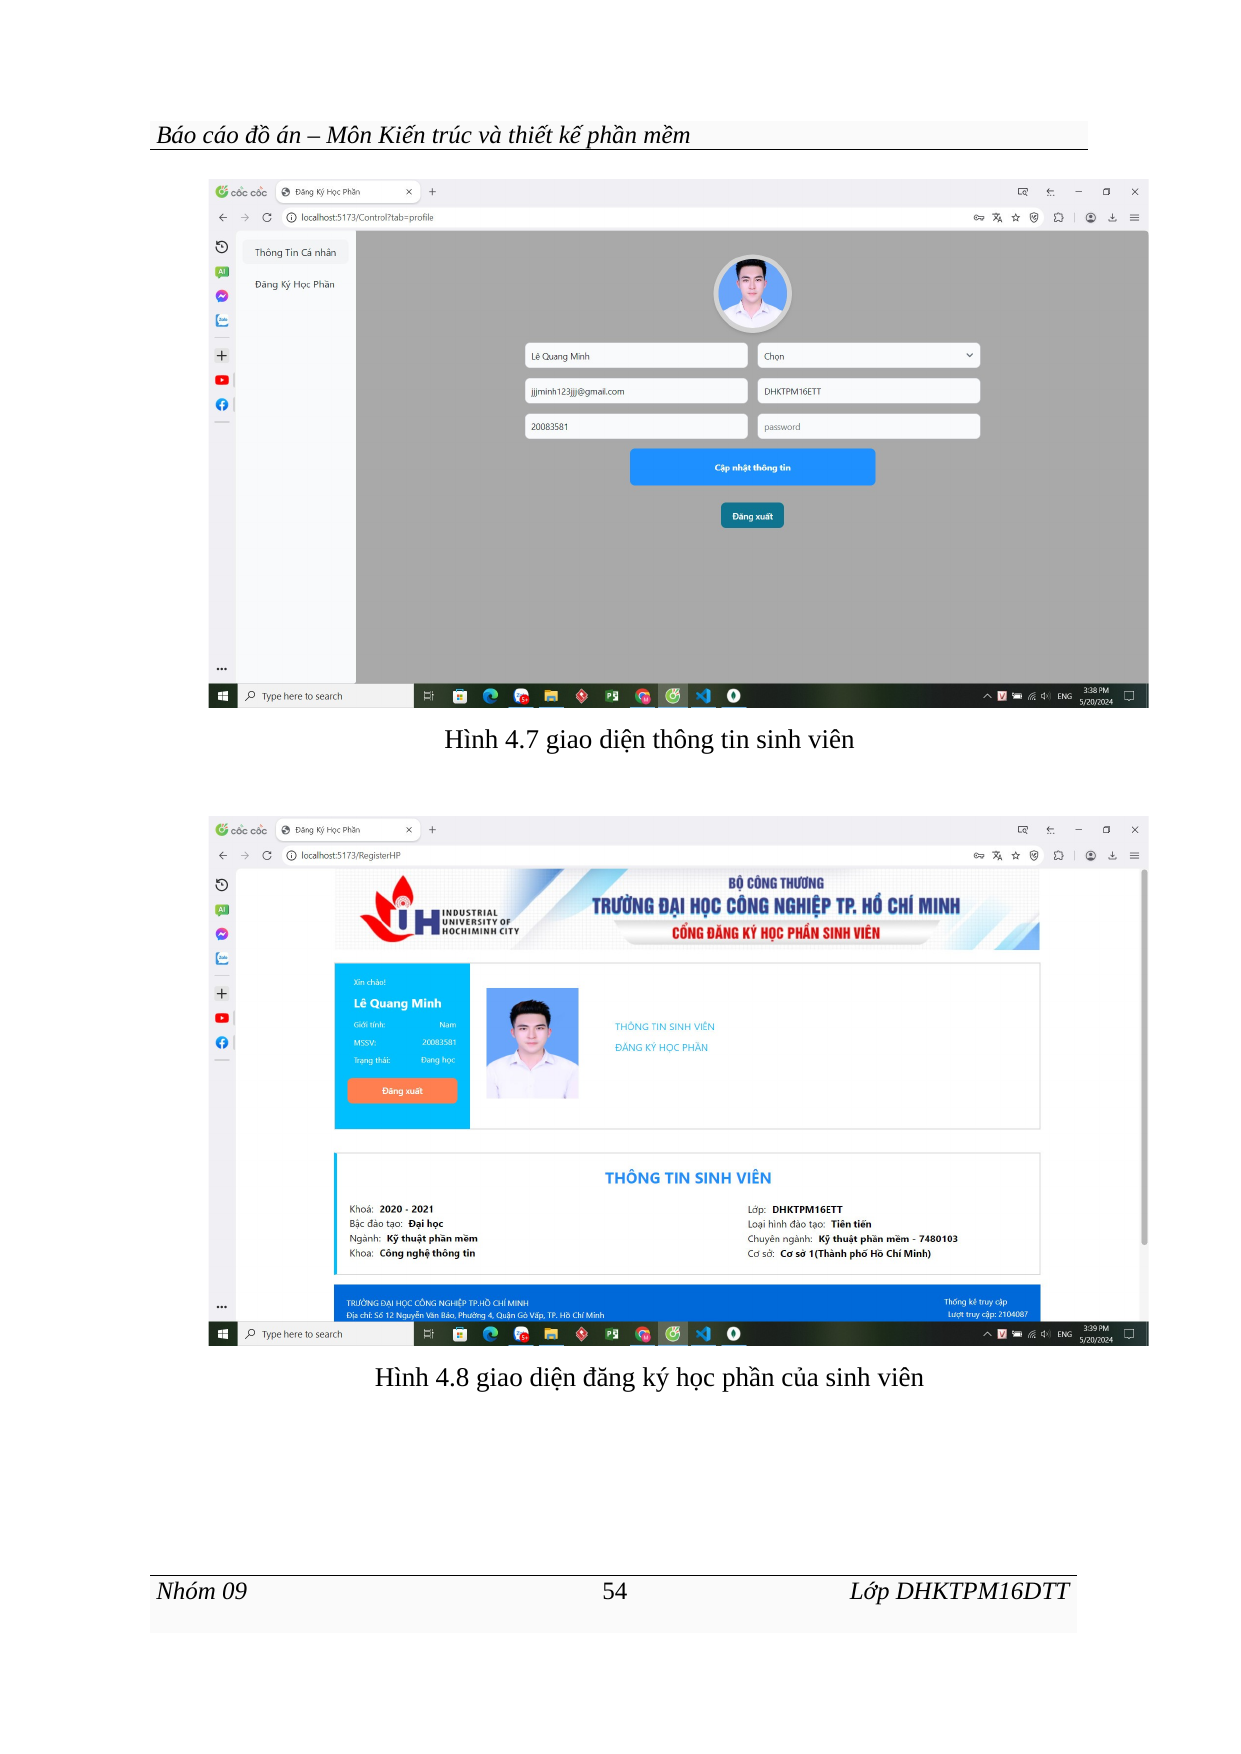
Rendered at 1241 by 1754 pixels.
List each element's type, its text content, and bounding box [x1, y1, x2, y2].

text Hình 4.8 giao diện đăng ký học phần của sinh viên [150, 1361, 1090, 1392]
picture [208, 816, 1149, 1346]
text Hình 4.7 giao diện thông tin sinh viên [150, 723, 1090, 755]
picture [208, 179, 1149, 708]
